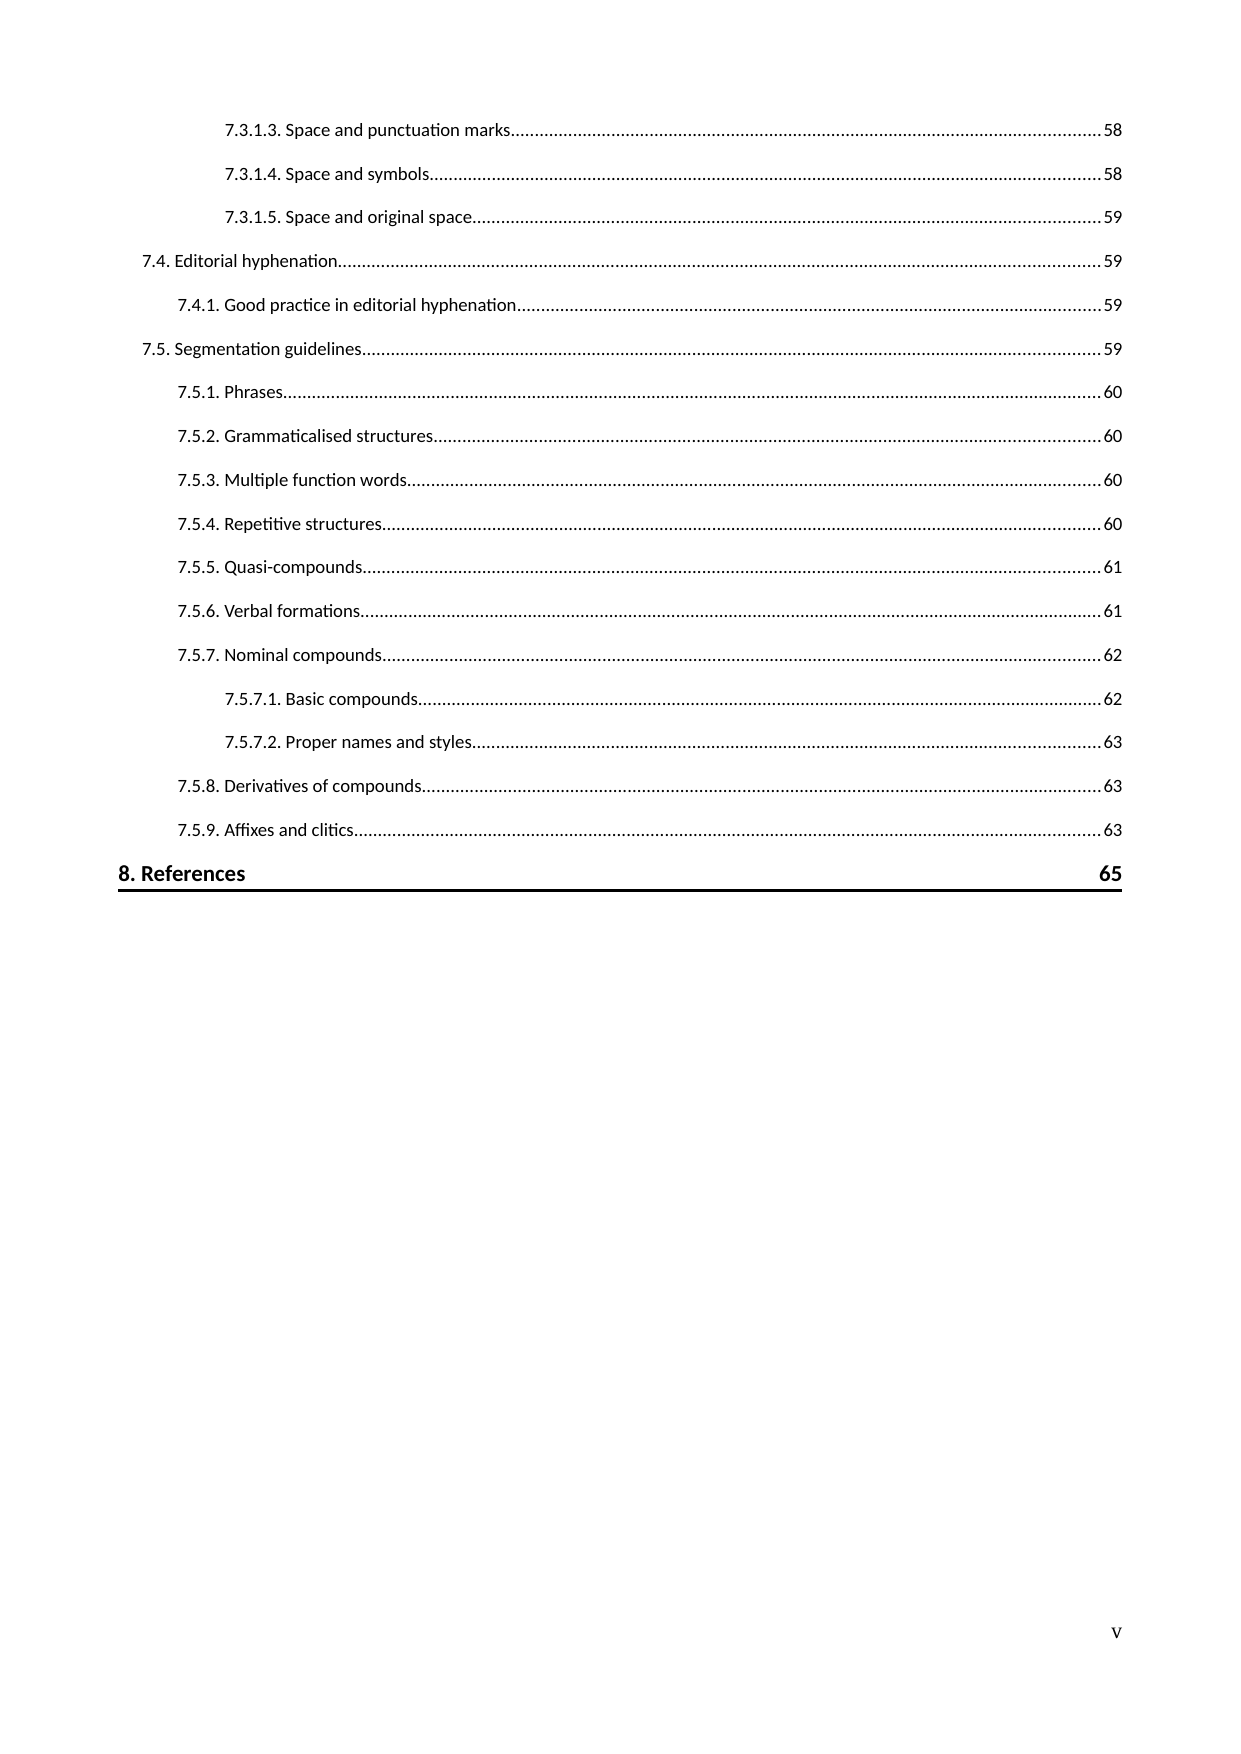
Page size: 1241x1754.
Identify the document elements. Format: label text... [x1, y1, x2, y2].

text 7.5.5. Quasi-compounds 61 [177, 556, 1122, 578]
text 7.5.7.1. Basic compounds 62 [224, 687, 1122, 710]
text 7.5.2. Grammaticalised structures 60 [177, 424, 1122, 447]
text 7.5.7.2. Proper names and styles 63 [224, 731, 1122, 753]
text 7.5.7. Nominal compounds 62 [177, 643, 1122, 666]
text 7.5.1. Phrases 60 [177, 381, 1122, 403]
text 7.3.1.4. Space and symbols 58 [224, 162, 1122, 185]
text 7.5.9. Affixes and clitics 63 [177, 818, 1122, 841]
text 7.5.3. Multiple function words 60 [177, 468, 1122, 491]
text 7.4. Editorial hyphenation 59 [142, 249, 1122, 272]
text 7.5. Segmentation guidelines 59 [142, 337, 1122, 360]
text 7.5.4. Repetitive structures 60 [177, 512, 1122, 535]
text 7.5.6. Verbal formations 61 [177, 599, 1122, 622]
text 7.4.1. Good practice in editorial hyphenation 59 [177, 293, 1122, 316]
text 7.3.1.5. Space and original space 59 [224, 206, 1122, 228]
text 7.3.1.3. Space and punctuation marks 58 [224, 118, 1122, 141]
text 7.5.8. Derivatives of compounds 63 [177, 774, 1122, 797]
text 8. References 65 [118, 862, 1122, 889]
